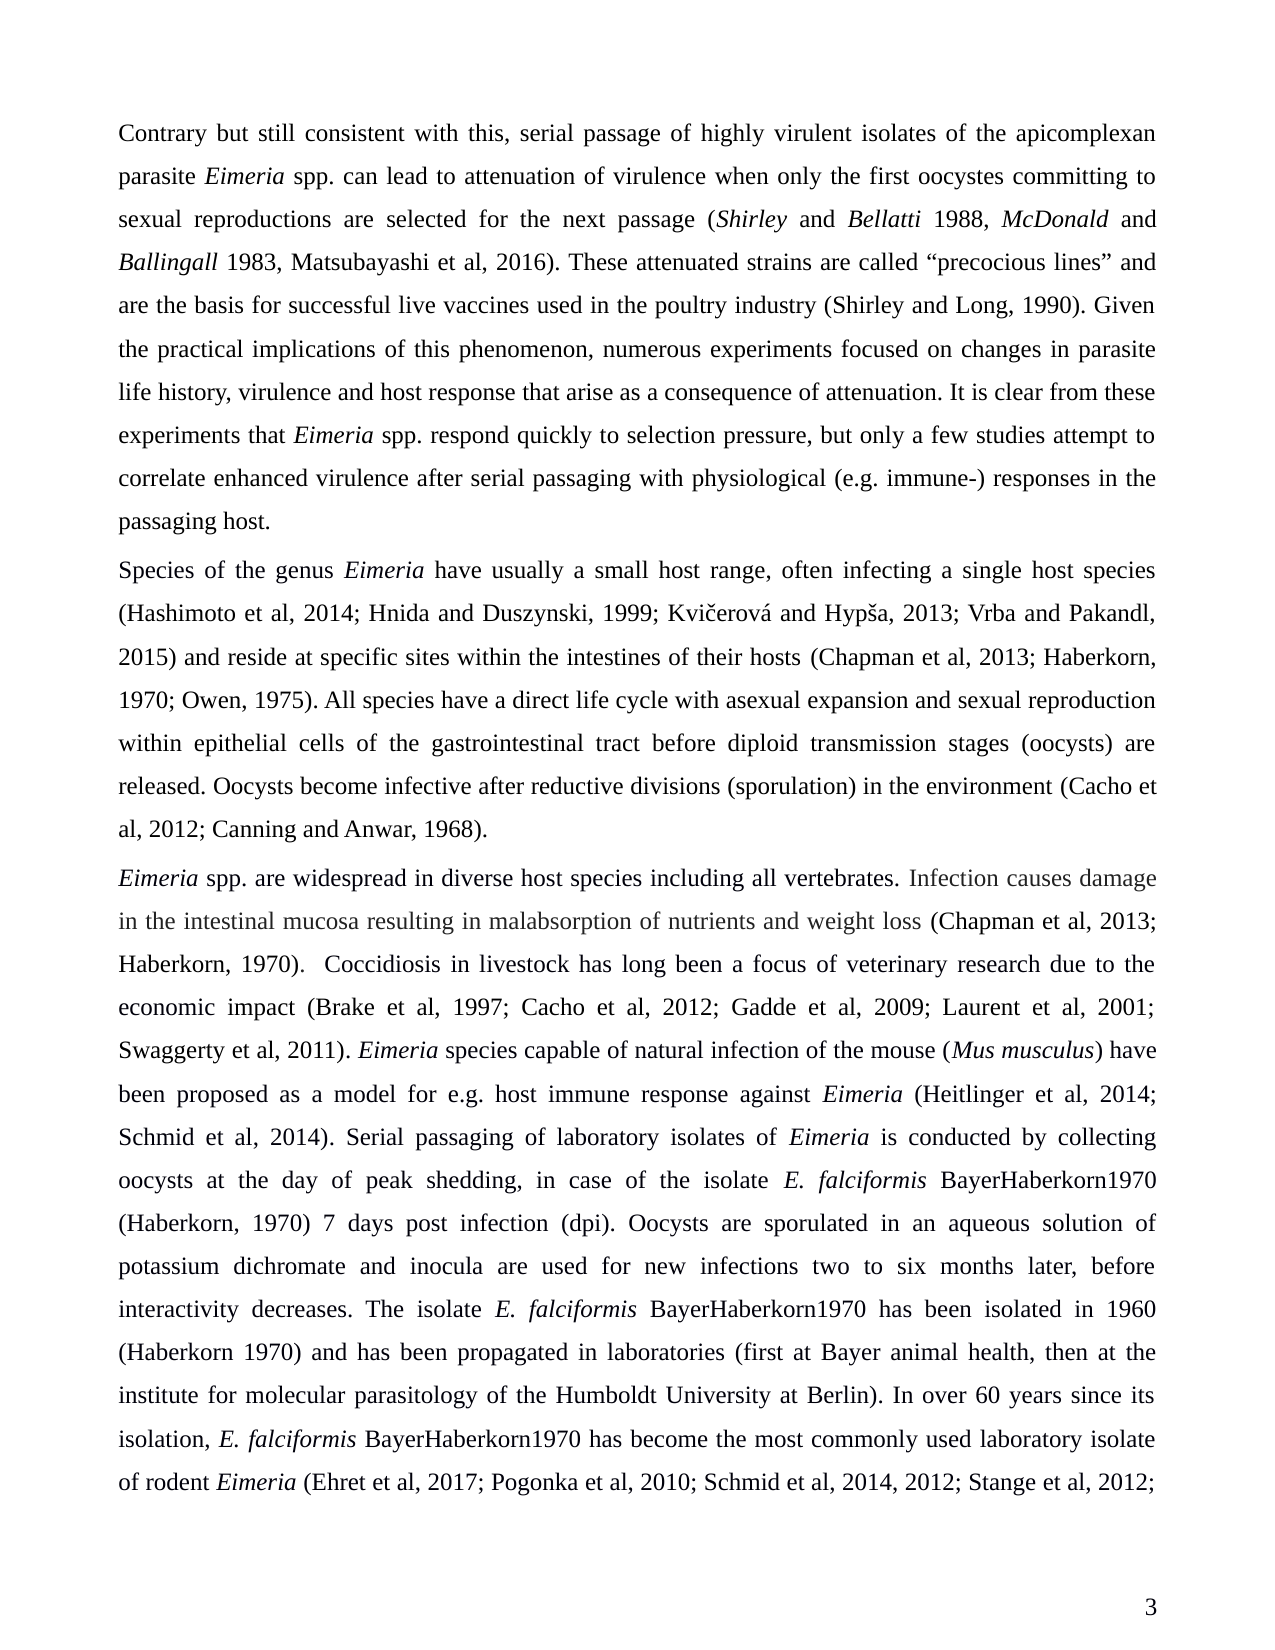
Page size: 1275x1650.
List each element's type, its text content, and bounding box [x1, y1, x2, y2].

text Species of the genus Eimeria have usually a small host range, often infecting a single host species (Hashimoto et al, 2014; Hnida and Duszynski, 1999; Kvičerová and Hypša, 2013; Vrba and Pakandl, 2015) and reside at specific sites within the intestines of their hosts (Chapman et al, 2013; Haberkorn, 1970; Owen, 1975). All species have a direct life cycle with asexual expansion and sexual reproduction within epithelial cells of the gastrointestinal tract before diploid transmission stages (oocysts) are released. Oocysts become infective after reductive divisions (sporulation) in the environment (Cacho et al, 2012; Canning and Anwar, 1968). [118, 555, 1157, 843]
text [118, 863, 1157, 1496]
text Contrary but still consistent with this, serial passage of highly virulent isolates of the apicomplexan parasite Eimeria spp. can lead to attenuation of virulence when only the first oocystes committing to sexual reproductions are selected for the next passage (Shirley and Bellatti 1988, McDonald and Ballingall 1983, Matsubayashi et al, 2016). These attenuated strains are called “precocious lines” and are the basis for successful live vaccines used in the poultry industry (Shirley and Long, 1990). Given the practical implications of this phenomenon, numerous experiments focused on changes in parasite life history, virulence and host response that arise as a consequence of attenuation. It is clear from these experiments that Eimeria spp. respond quickly to selection pressure, but only a few studies attempt to correlate enhanced virulence after serial passaging with physiological (e.g. immune-) responses in the passaging host. [118, 118, 1157, 535]
